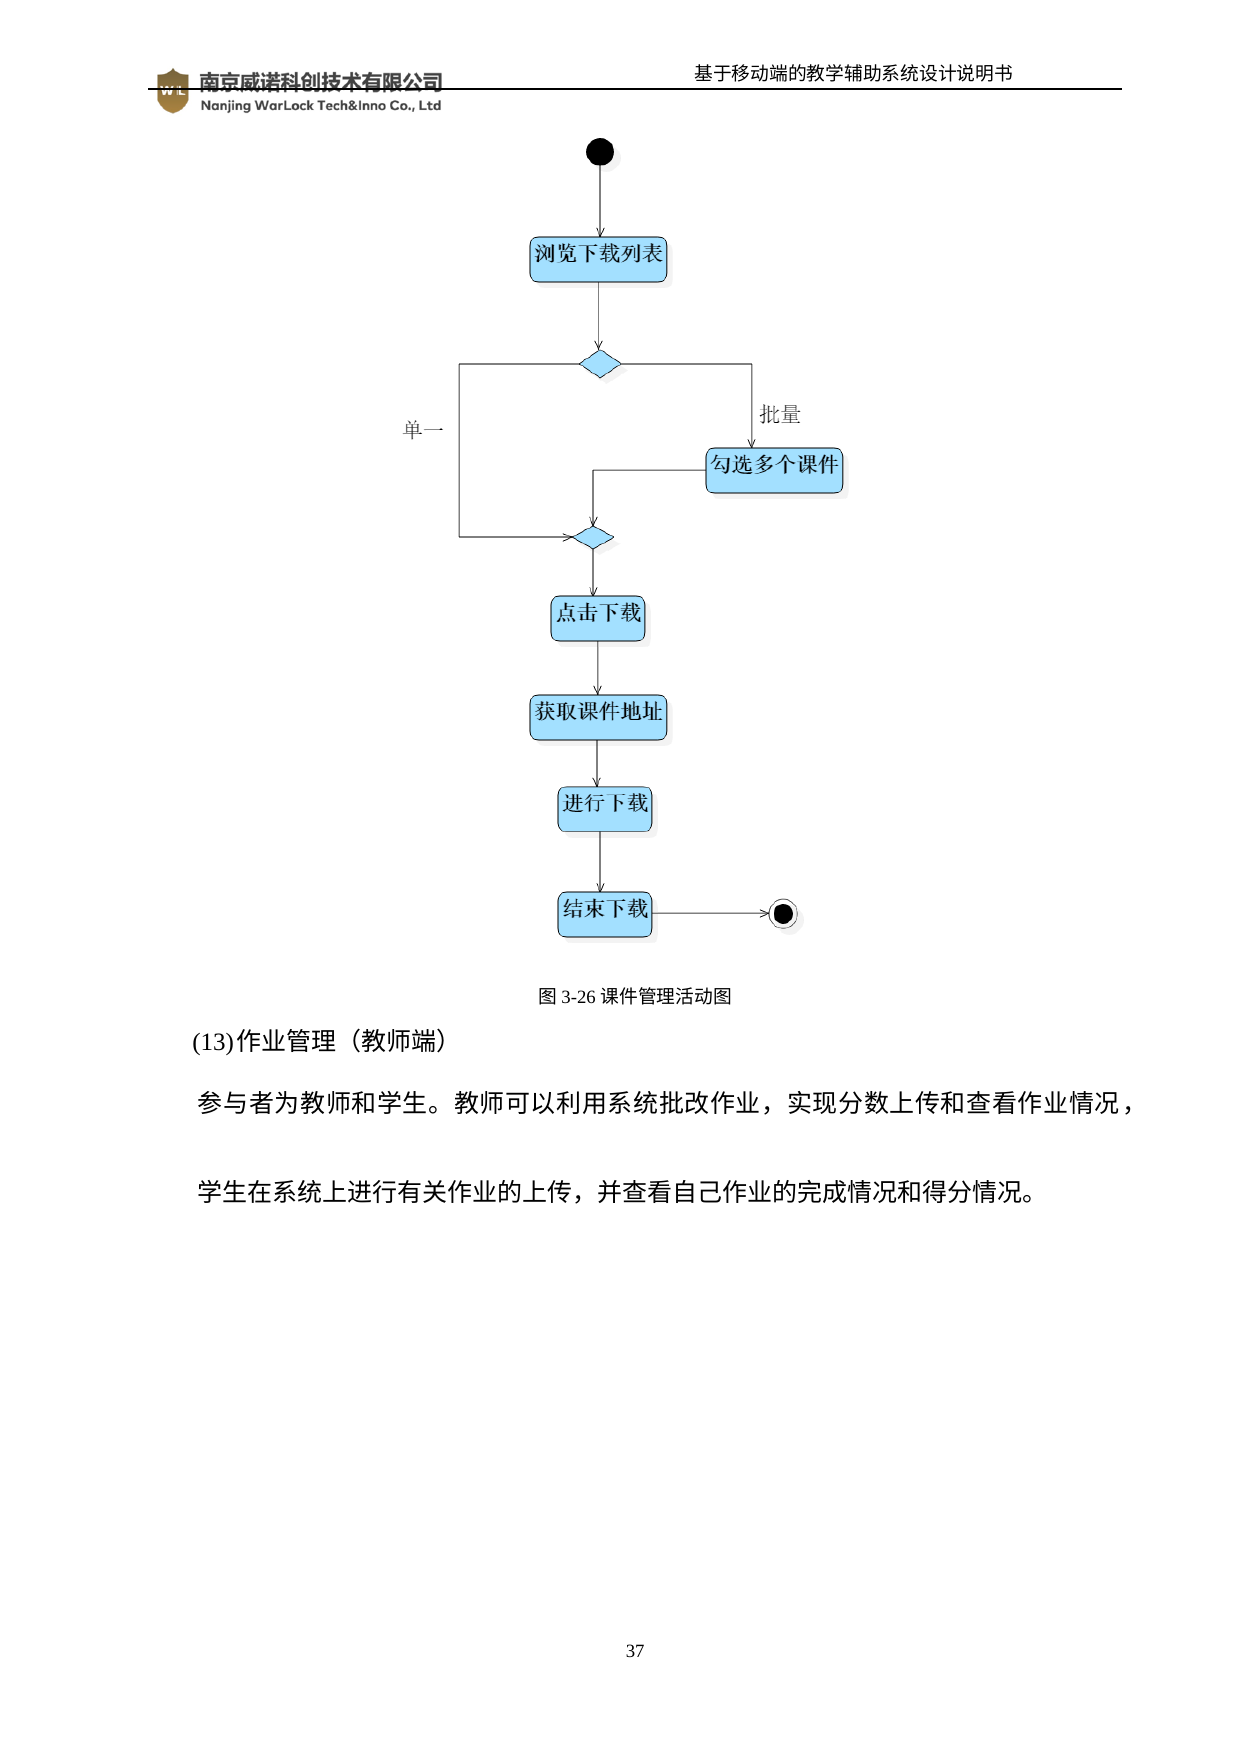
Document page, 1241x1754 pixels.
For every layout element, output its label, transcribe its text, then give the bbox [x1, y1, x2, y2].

text 参与者为教师和学生。教师可以利用系统批改作业，实现分数上传和查看作业情况，学生在系统上进行有关作业的上传，并查看自己作业的完成情况和得分情况。 [198, 1068, 1122, 1224]
subtitle 作业管理（教师端） [192, 1021, 1122, 1057]
picture [393, 130, 877, 972]
text 图 3-26 课件管理活动图 [148, 979, 1122, 1013]
